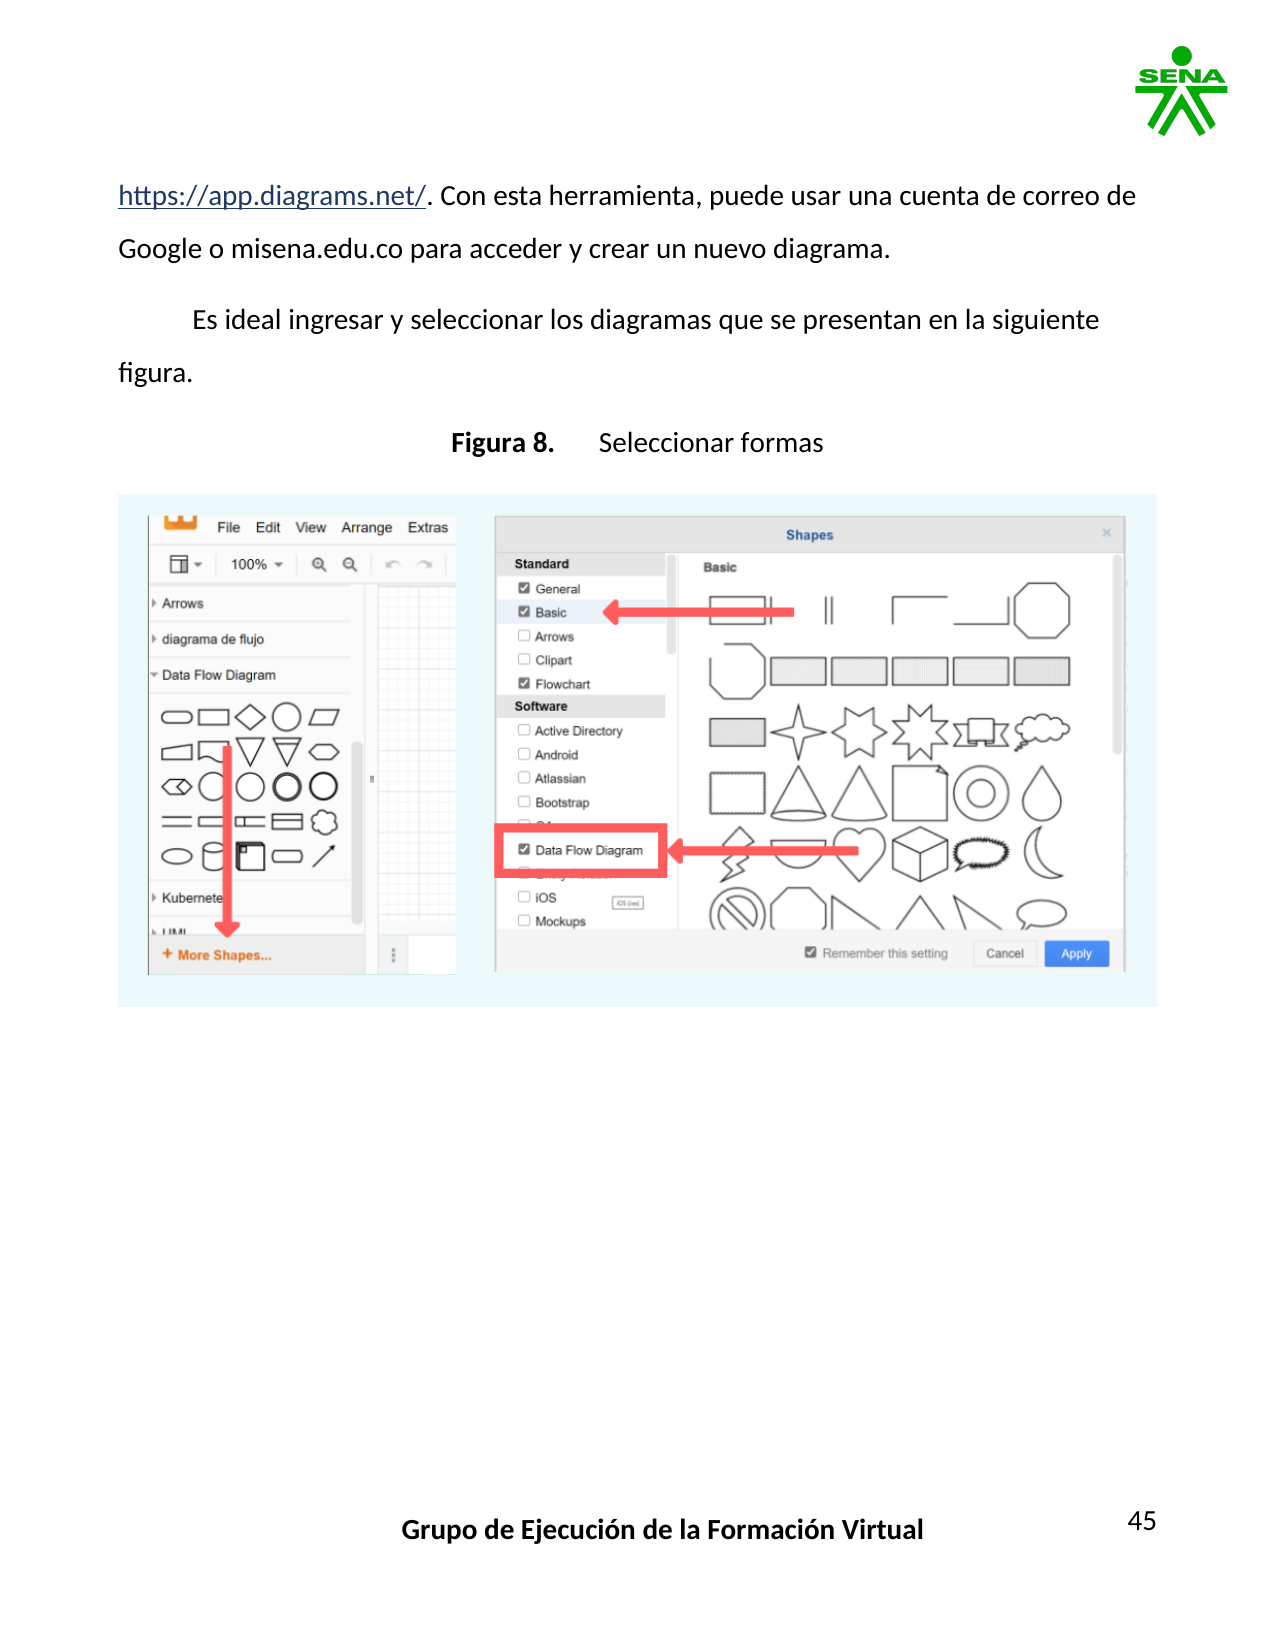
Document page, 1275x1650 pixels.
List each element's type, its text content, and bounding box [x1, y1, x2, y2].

text Seleccionar formas [118, 424, 1157, 460]
picture [118, 494, 1157, 1007]
text Es ideal ingresar y seleccionar los diagramas que se presentan en la siguiente figura. [118, 301, 1157, 390]
picture [1135, 46, 1228, 136]
